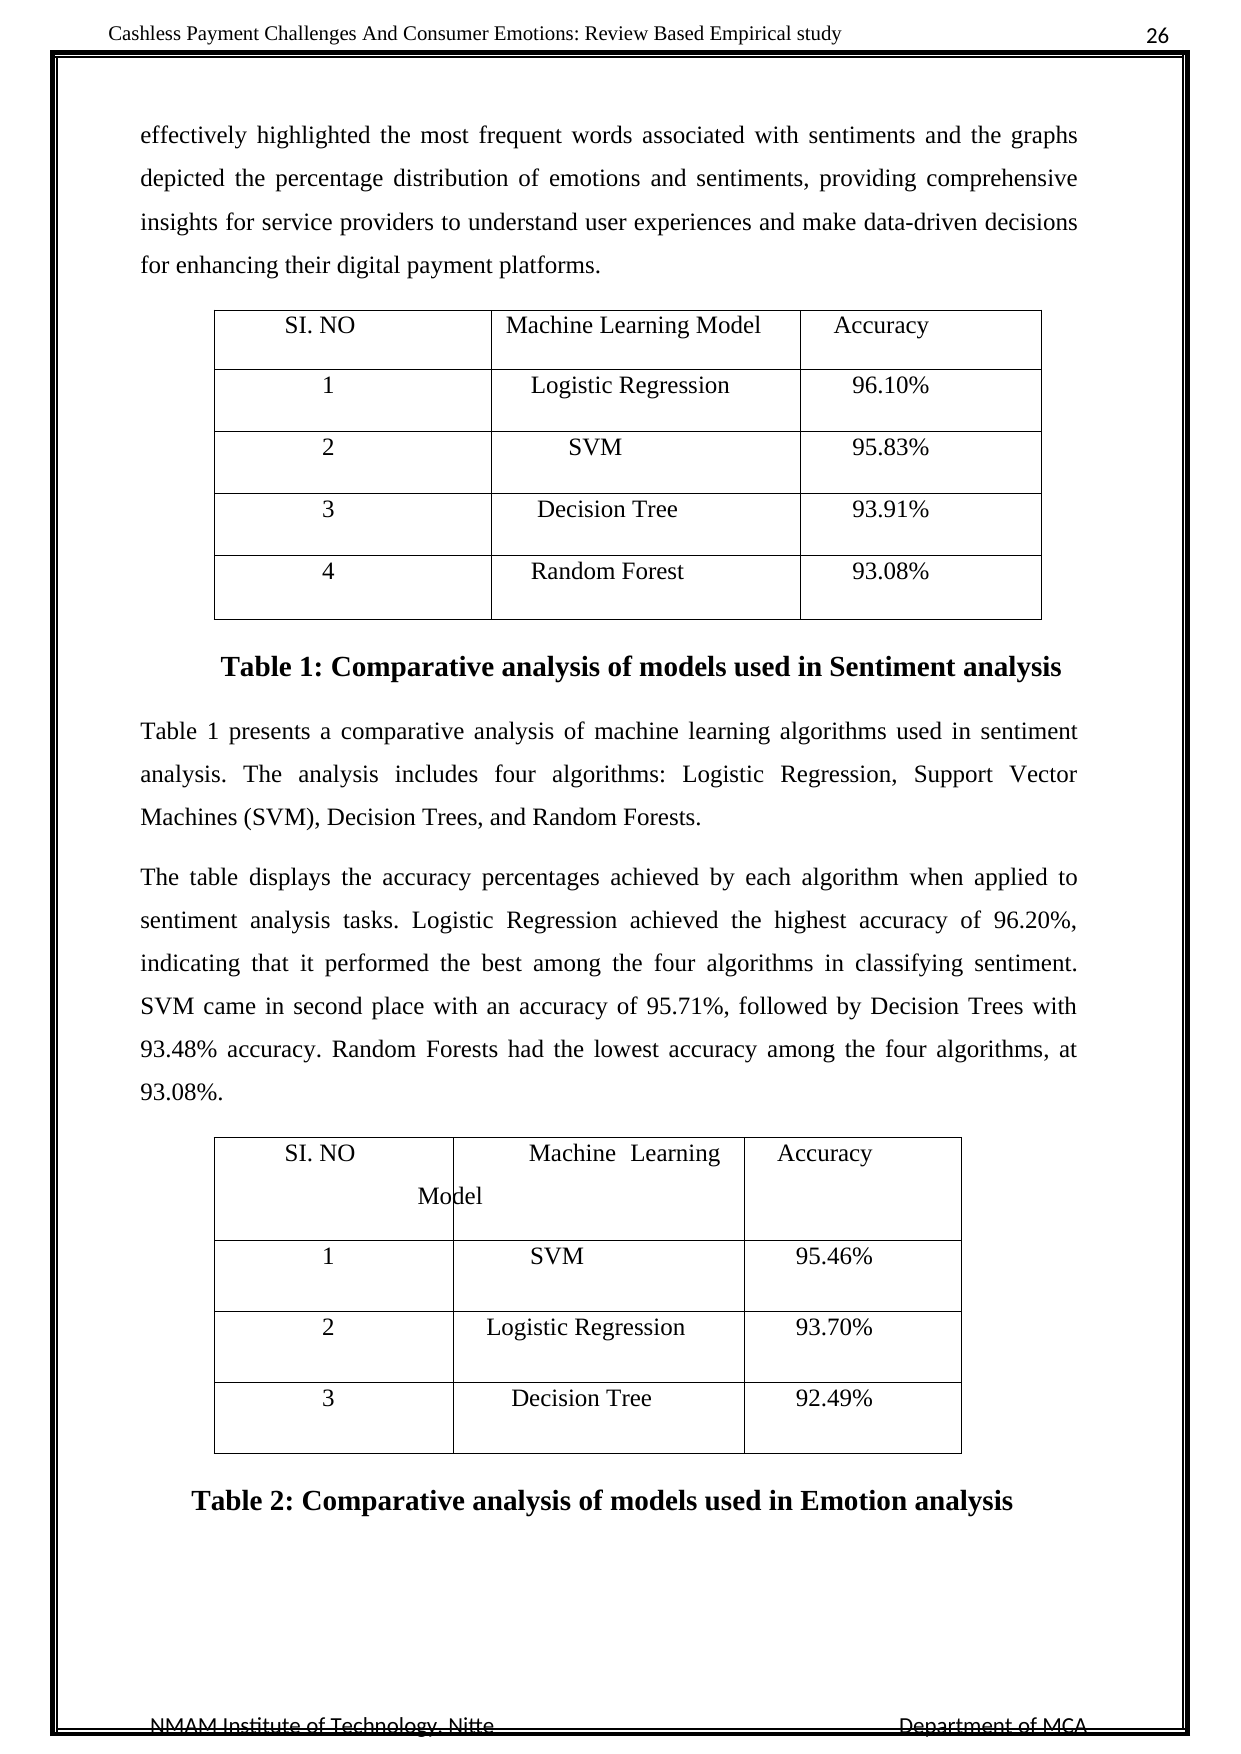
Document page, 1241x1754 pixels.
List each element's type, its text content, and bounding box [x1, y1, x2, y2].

table_cell 93.70% [745, 1312, 961, 1382]
text Table 2: Comparative analysis of models used in Emotion analysis [140, 1483, 1078, 1516]
text Table 1: Comparative analysis of models used in Sentiment analysis [140, 649, 1078, 682]
table_cell 92.49% [745, 1383, 961, 1452]
table_cell 2 [215, 1312, 453, 1382]
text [140, 120, 1078, 278]
table_cell 3 [215, 494, 491, 555]
table_cell SVM [492, 432, 800, 493]
table_cell Decision Tree [492, 494, 800, 555]
table_cell 4 [215, 556, 491, 618]
table_header Machine Learning Model [454, 1138, 744, 1240]
table_cell 93.91% [801, 494, 1041, 555]
table_header SI. NO [215, 311, 491, 369]
table_header Accuracy [801, 311, 1041, 369]
text The table displays the accuracy percentages achieved by each algorithm when applied to sentiment analysis tasks. Logistic Regression achieved the highest accuracy of 96.20%, indicating that it performed the best among the four algorithms in classifying sentiment. SVM came in second place with an accuracy of 95.71%, followed by Decision Trees with 93.48% accuracy. Random Forests had the lowest accuracy among the four algorithms, at 93.08%. [140, 862, 1078, 1106]
table_cell 1 [215, 370, 491, 431]
table_cell Logistic Regression [454, 1312, 744, 1382]
table_cell 96.10% [801, 370, 1041, 431]
table_header Accuracy [745, 1138, 961, 1240]
table_header Machine Learning Model [492, 311, 800, 369]
table_header SI. NO [215, 1138, 453, 1240]
table_cell 95.46% [745, 1241, 961, 1311]
table_cell 3 [215, 1383, 453, 1452]
table_cell Random Forest [492, 556, 800, 618]
text Table 1 presents a comparative analysis of machine learning algorithms used in sentiment analysis. The analysis includes four algorithms: Logistic Regression, Support Vector Machines (SVM), Decision Trees, and Random Forests. [140, 716, 1078, 831]
table_cell 93.08% [801, 556, 1041, 618]
table_cell 2 [215, 432, 491, 493]
table_cell 1 [215, 1241, 453, 1311]
table_cell Logistic Regression [492, 370, 800, 431]
table_cell Decision Tree [454, 1383, 744, 1452]
table_cell SVM [454, 1241, 744, 1311]
table_cell 95.83% [801, 432, 1041, 493]
